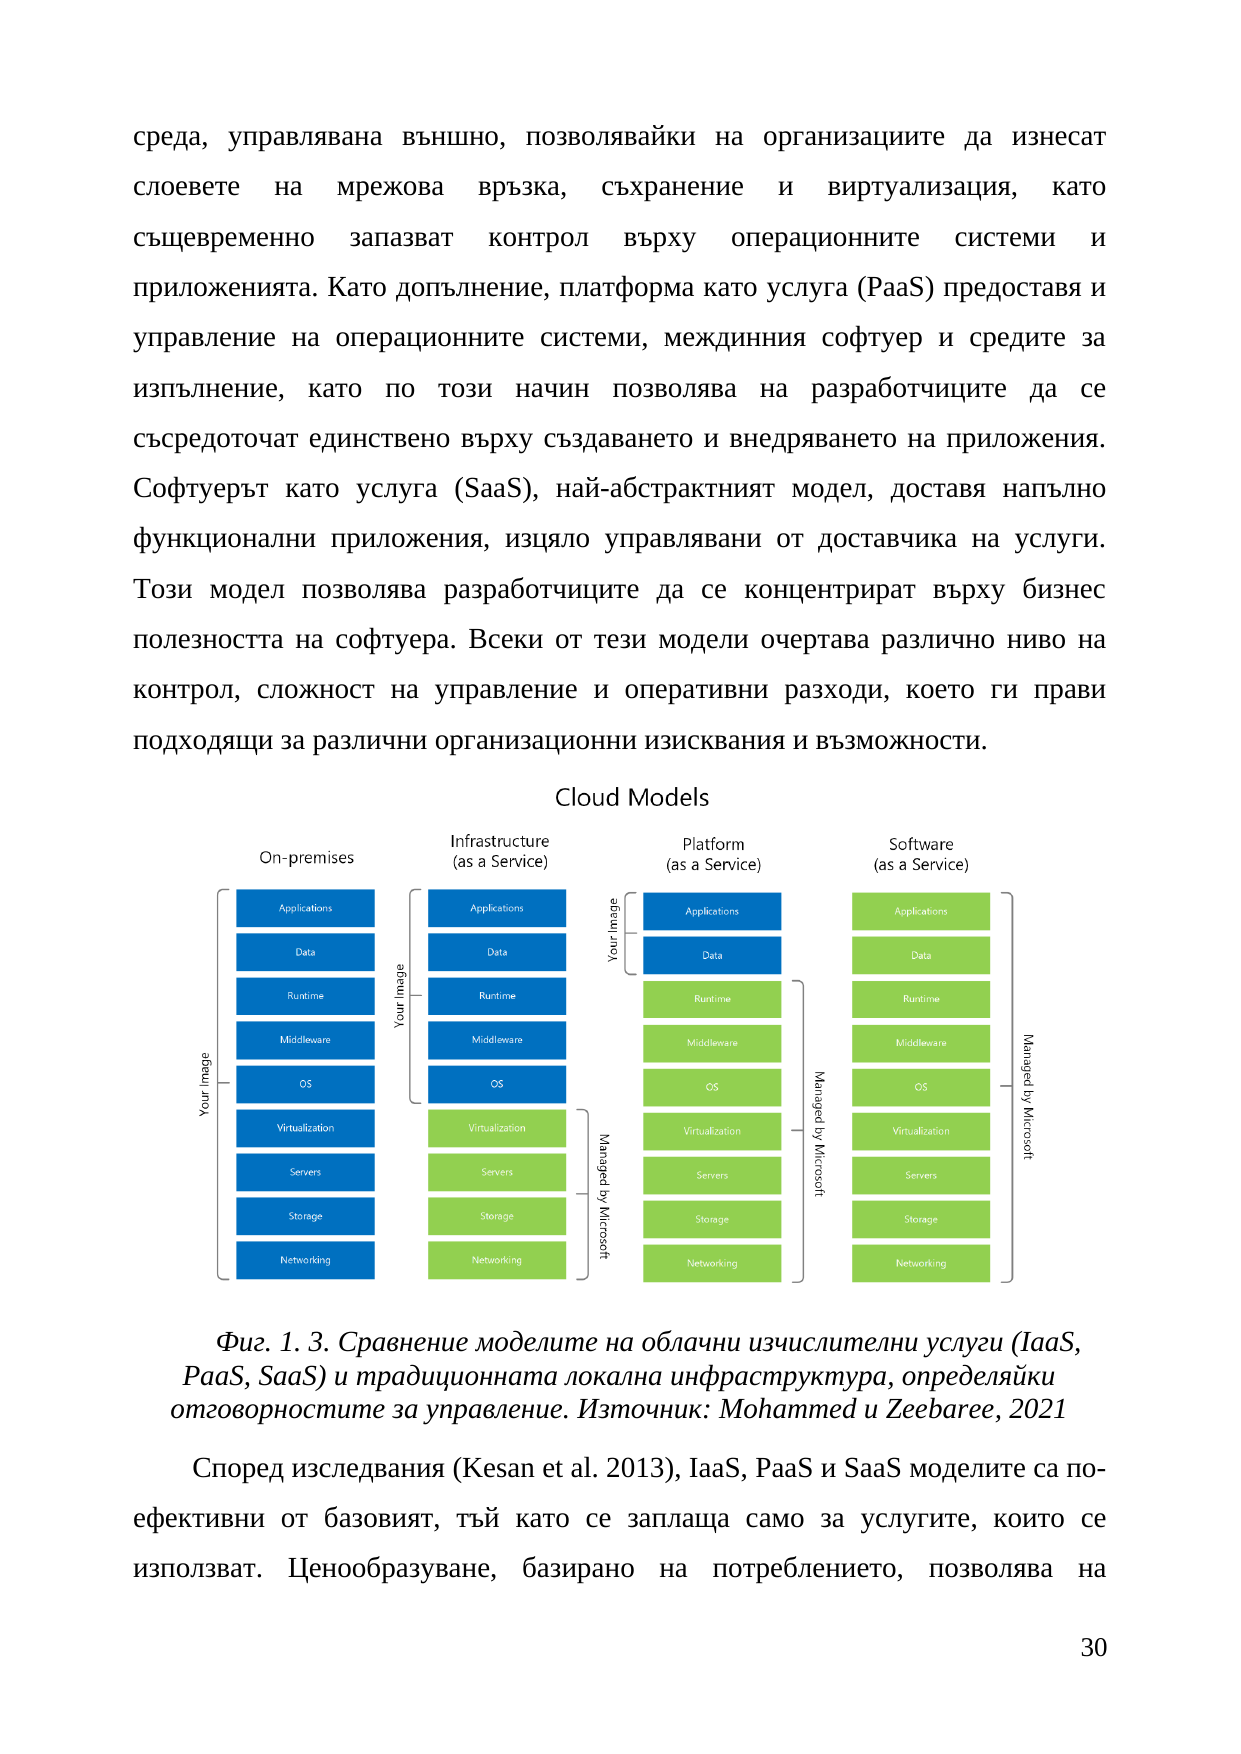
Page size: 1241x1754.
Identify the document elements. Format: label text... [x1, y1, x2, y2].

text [133, 118, 1107, 755]
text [133, 1450, 1107, 1584]
picture [192, 772, 1041, 1283]
title Фиг. 1. 3. Сравнение моделите на облачни изчислителни услуги (IaaS, PaaS, SaaS) и традиционната локална инфраструктура, определяйки отговорностите за управление. Източник: Mohammed и Zeebaree, 2021 [133, 1324, 1107, 1425]
